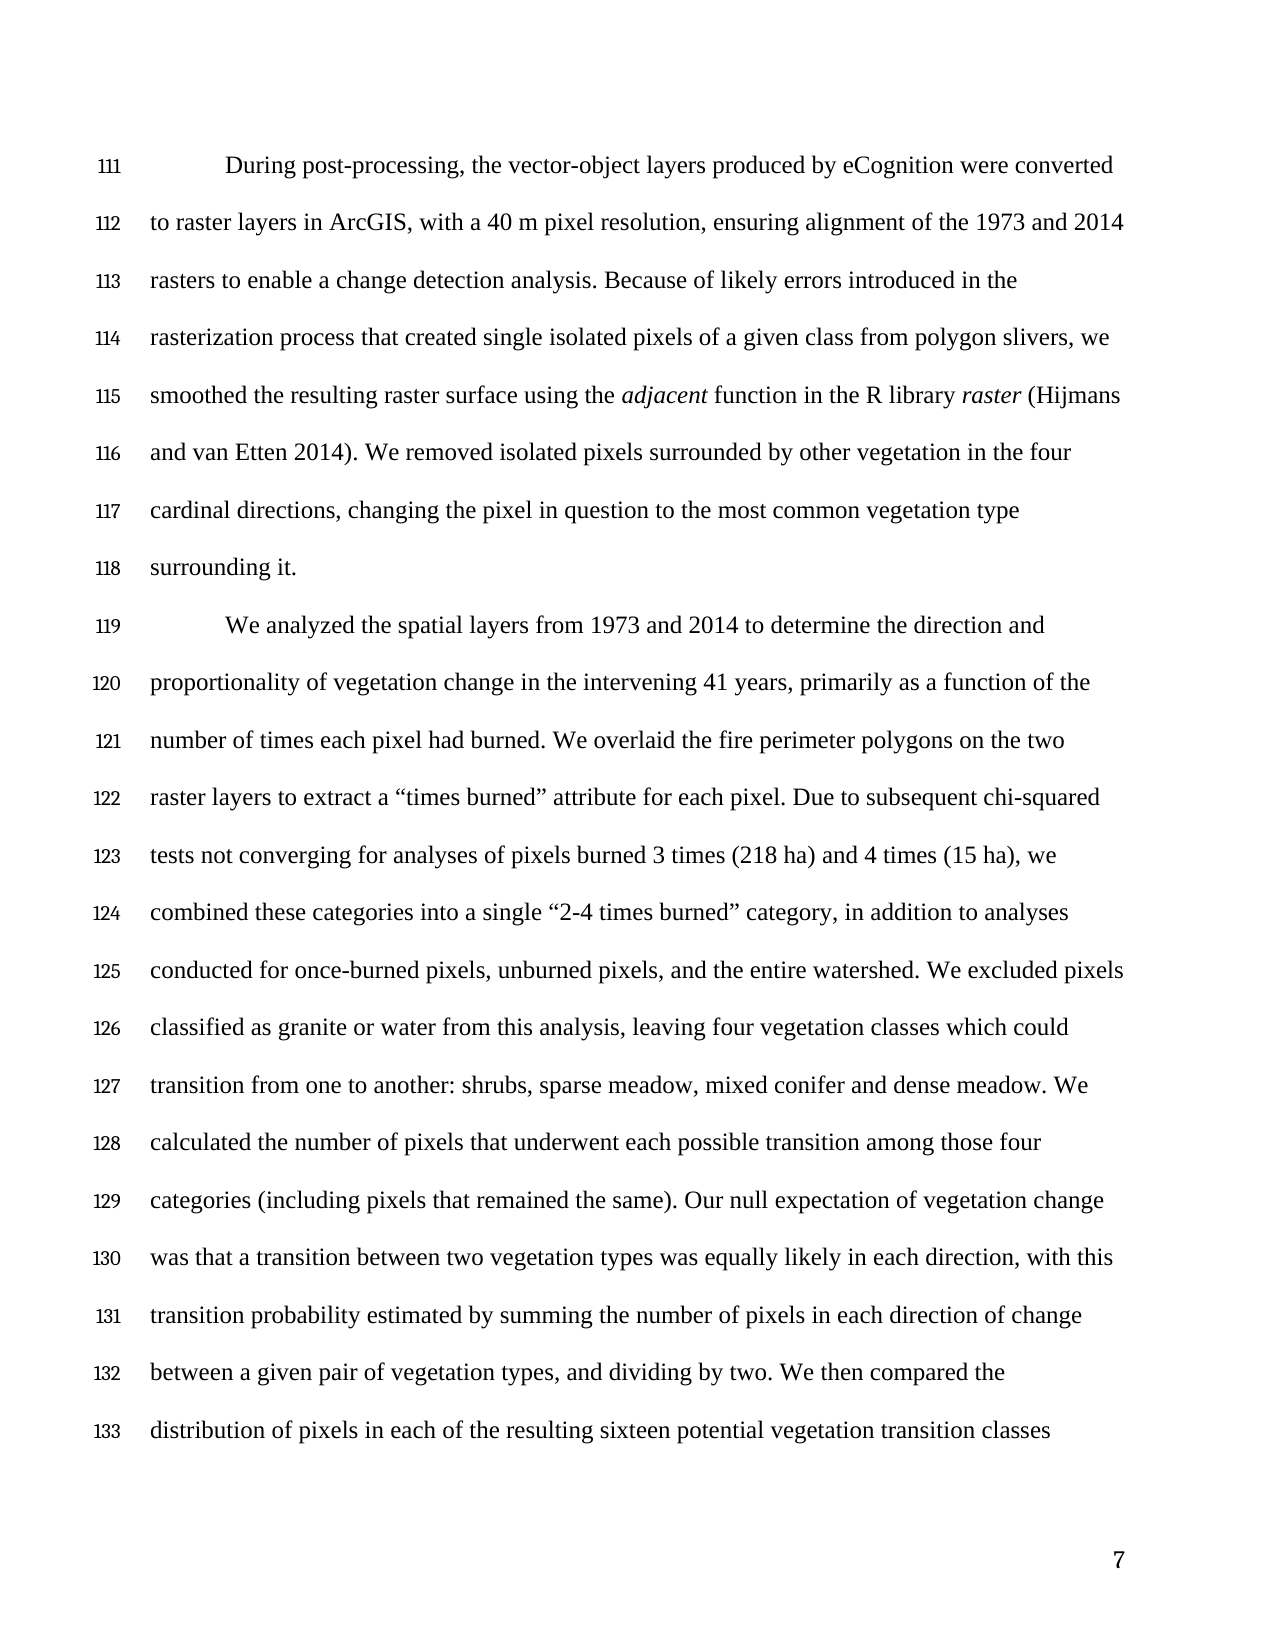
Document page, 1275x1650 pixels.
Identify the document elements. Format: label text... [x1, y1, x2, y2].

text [150, 610, 1125, 1444]
text During post-processing, the vector-object layers produced by eCognition were converted to raster layers in ArcGIS, with a 40 m pixel resolution, ensuring alignment of the 1973 and 2014 rasters to enable a change detection analysis. Because of likely errors introduced in the rasterization process that created single isolated pixels of a given class from polygon slivers, we smoothed the resulting raster surface using the adjacent function in the R library raster (Hijmans and van Etten 2014). We removed isolated pixels surrounded by other vegetation in the four cardinal directions, changing the pixel in question to the most common vegetation type surrounding it. [150, 150, 1125, 581]
